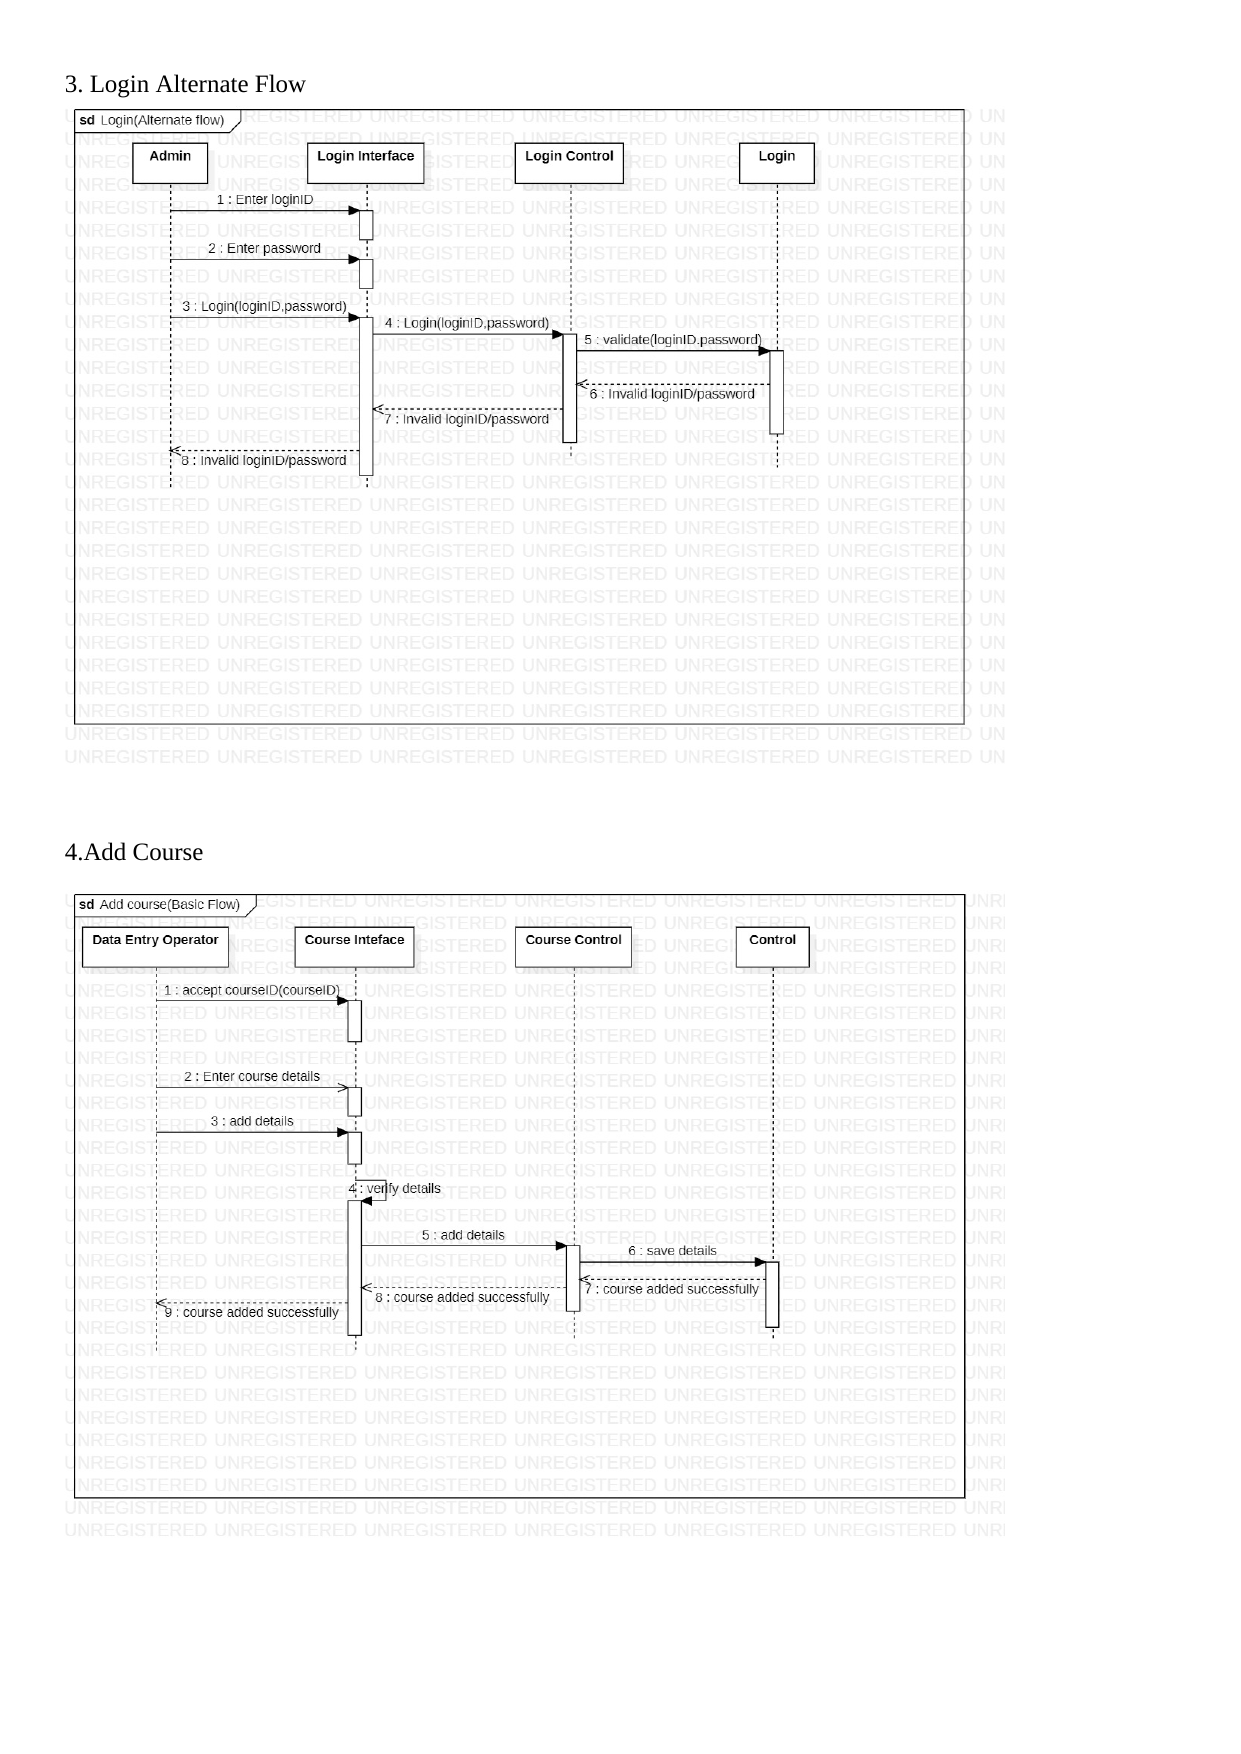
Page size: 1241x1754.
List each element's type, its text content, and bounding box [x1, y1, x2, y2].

text 4.Add Course [64, 837, 1180, 865]
picture [64, 884, 1005, 1538]
picture [64, 99, 1005, 765]
